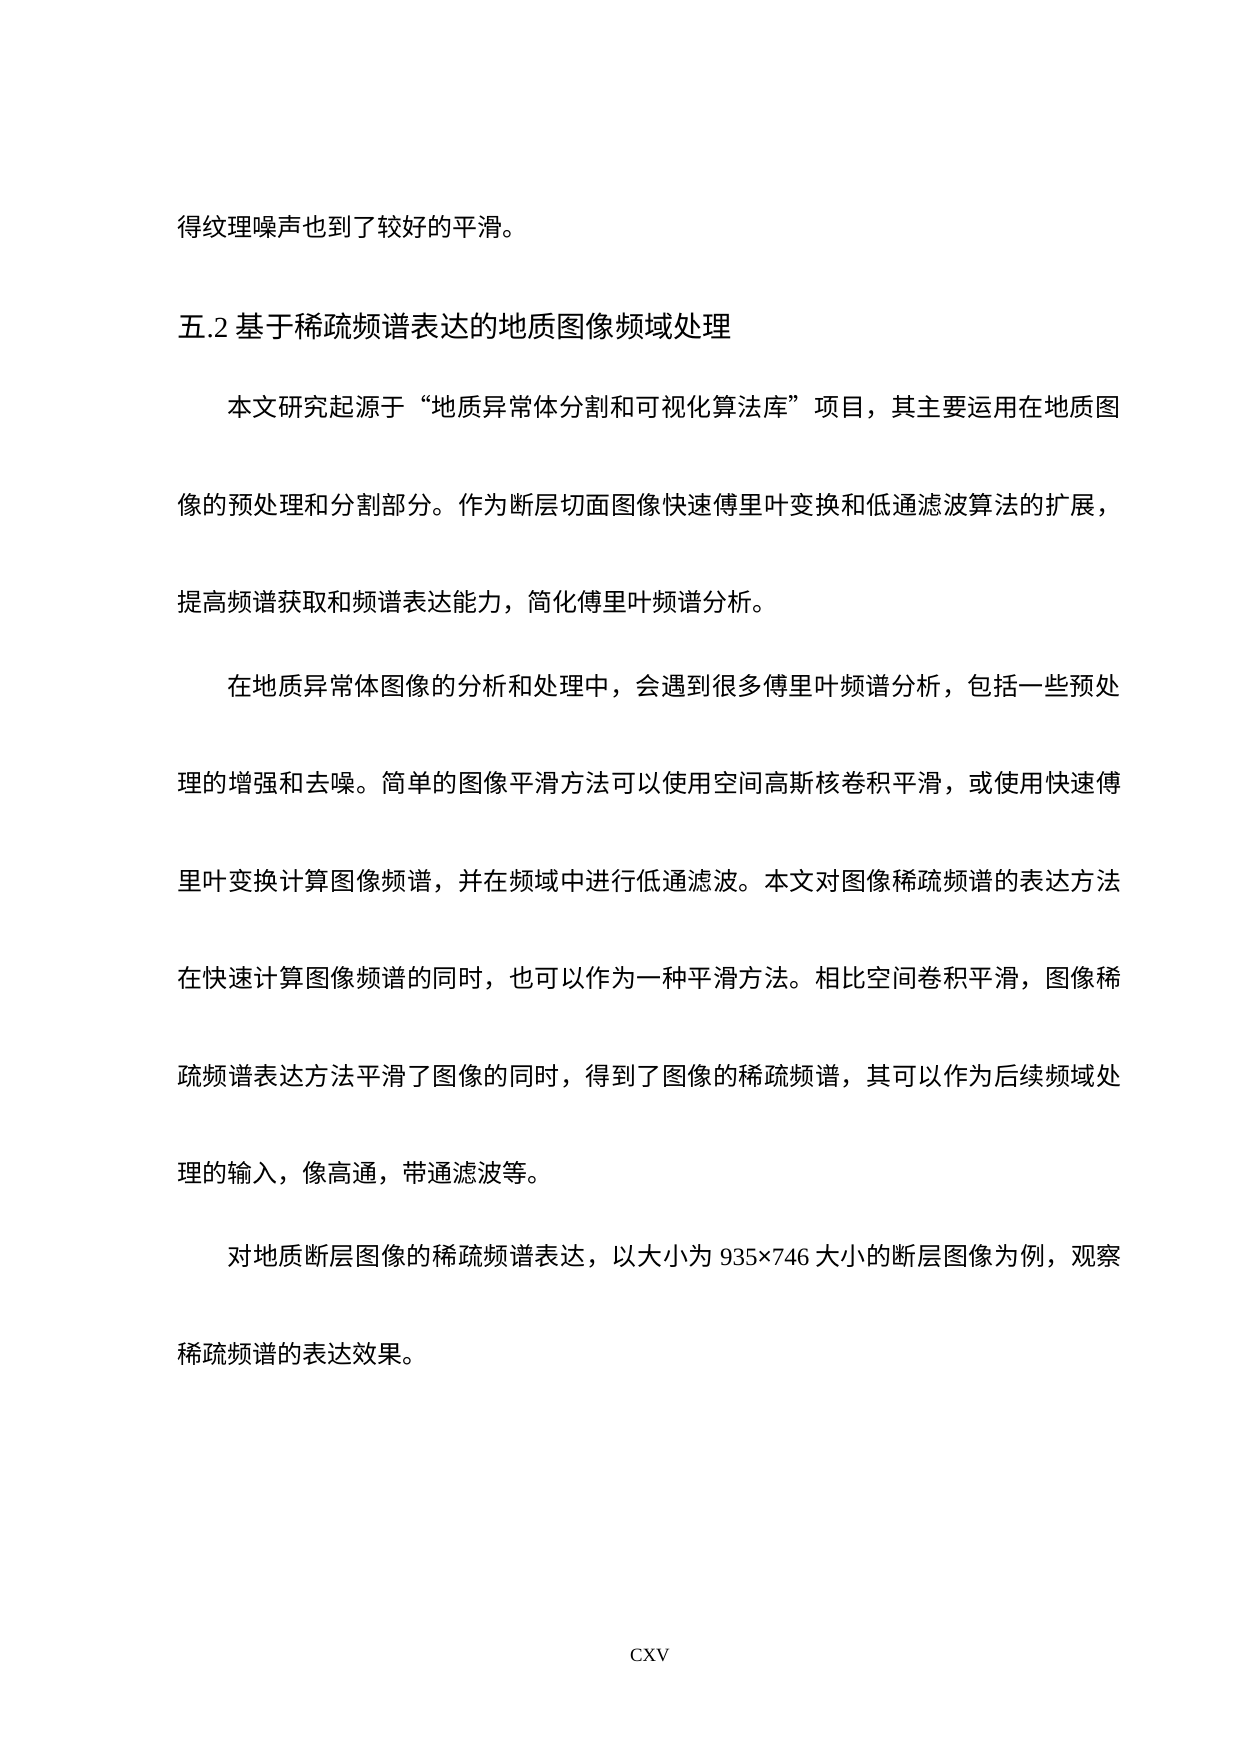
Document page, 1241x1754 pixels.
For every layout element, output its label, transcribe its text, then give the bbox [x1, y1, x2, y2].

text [177, 193, 1122, 258]
text 对地质断层图像的稀疏频谱表达，以大小为935×746大小的断层图像为例，观察稀疏频谱的表达效果。 [177, 1222, 1122, 1385]
subtitle 基于稀疏频谱表达的地质图像频域处理 [177, 292, 1122, 357]
text 本文研究起源于“地质异常体分割和可视化算法库”项目，其主要运用在地质图像的预处理和分割部分。作为断层切面图像快速傅里叶变换和低通滤波算法的扩展，提高频谱获取和频谱表达能力，简化傅里叶频谱分析。 [177, 373, 1122, 633]
text 在地质异常体图像的分析和处理中，会遇到很多傅里叶频谱分析，包括一些预处理的增强和去噪。简单的图像平滑方法可以使用空间高斯核卷积平滑，或使用快速傅里叶变换计算图像频谱，并在频域中进行低通滤波。本文对图像稀疏频谱的表达方法在快速计算图像频谱的同时，也可以作为一种平滑方法。相比空间卷积平滑，图像稀疏频谱表达方法平滑了图像的同时，得到了图像的稀疏频谱，其可以作为后续频域处理的输入，像高通，带通滤波等。 [177, 652, 1122, 1204]
